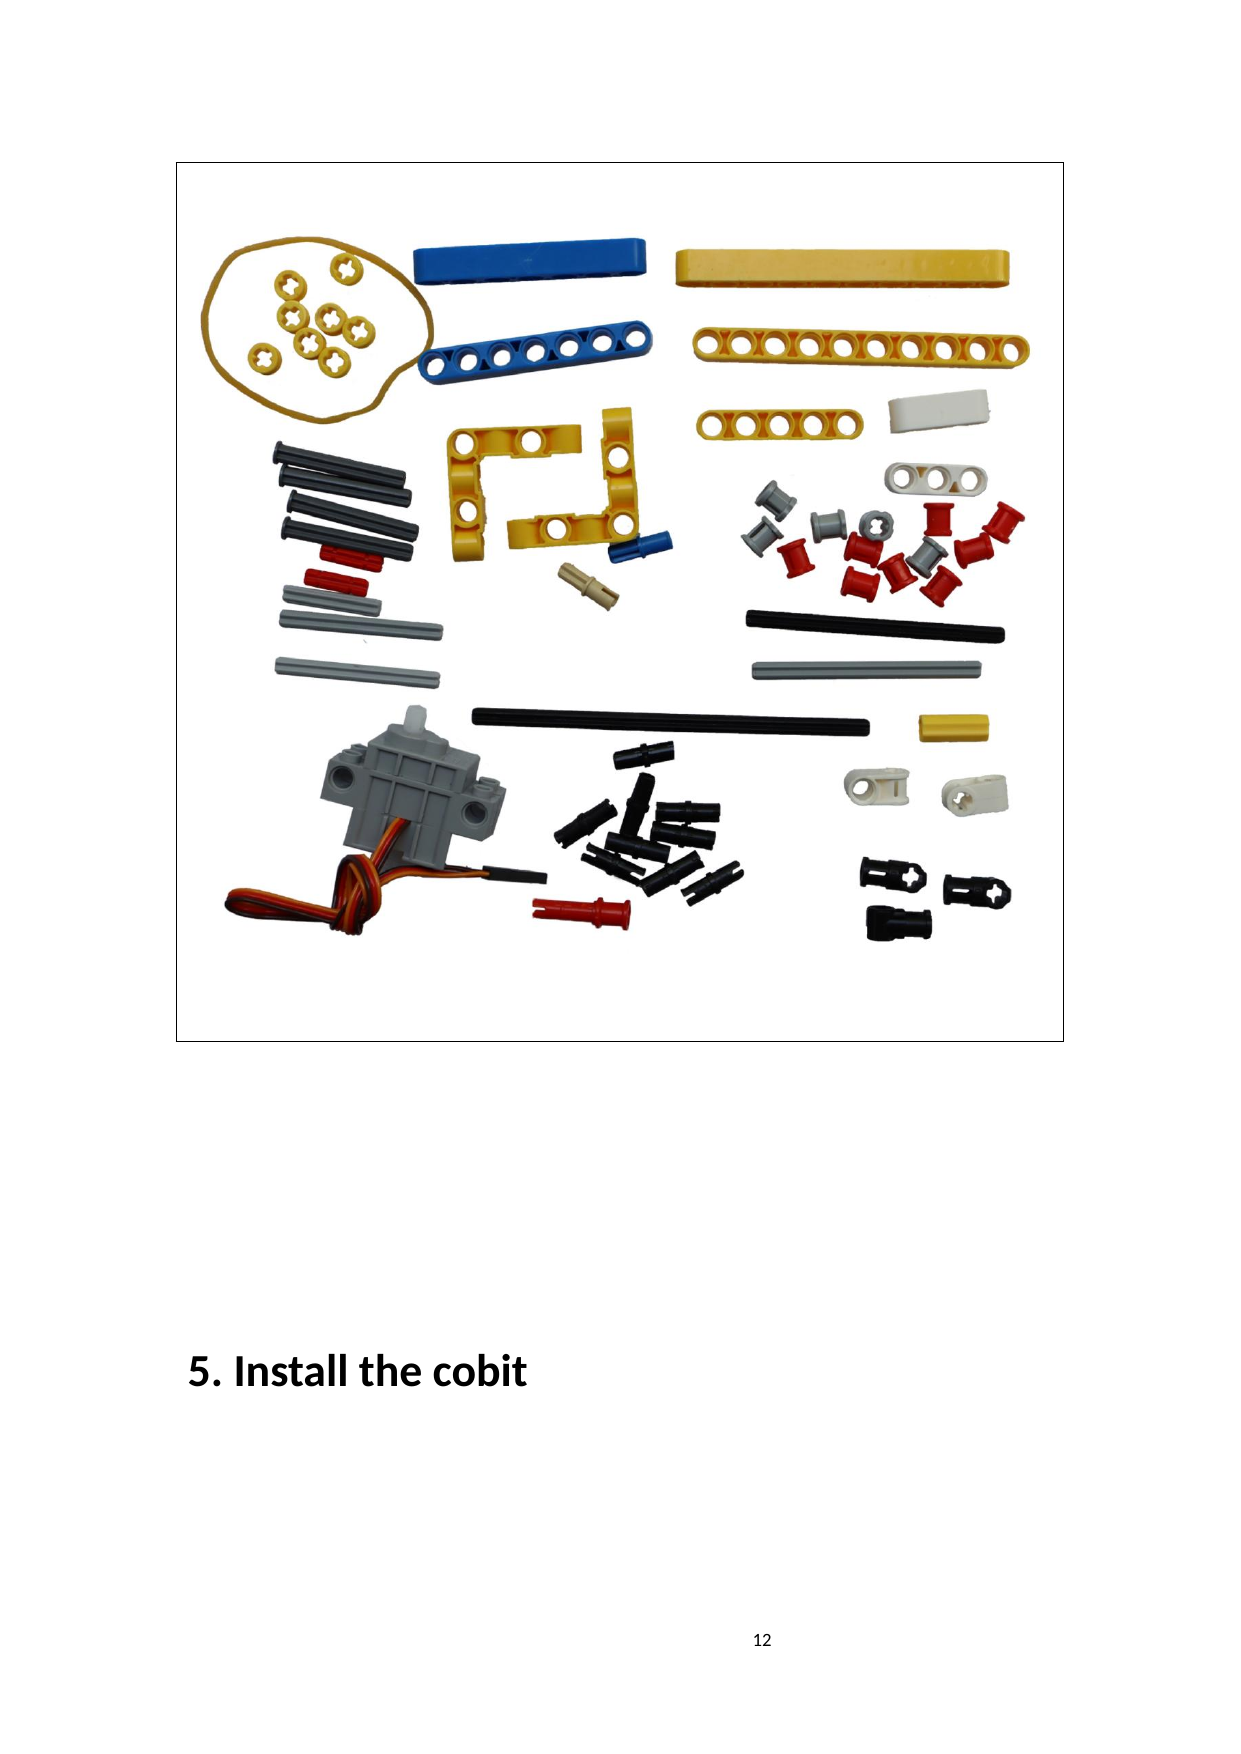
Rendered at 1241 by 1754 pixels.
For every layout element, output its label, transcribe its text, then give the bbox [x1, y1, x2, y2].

subtitle Install the cobit [187, 1337, 1053, 1402]
table_cell 乐高部件 [177, 163, 1063, 1041]
picture [188, 163, 1053, 1027]
